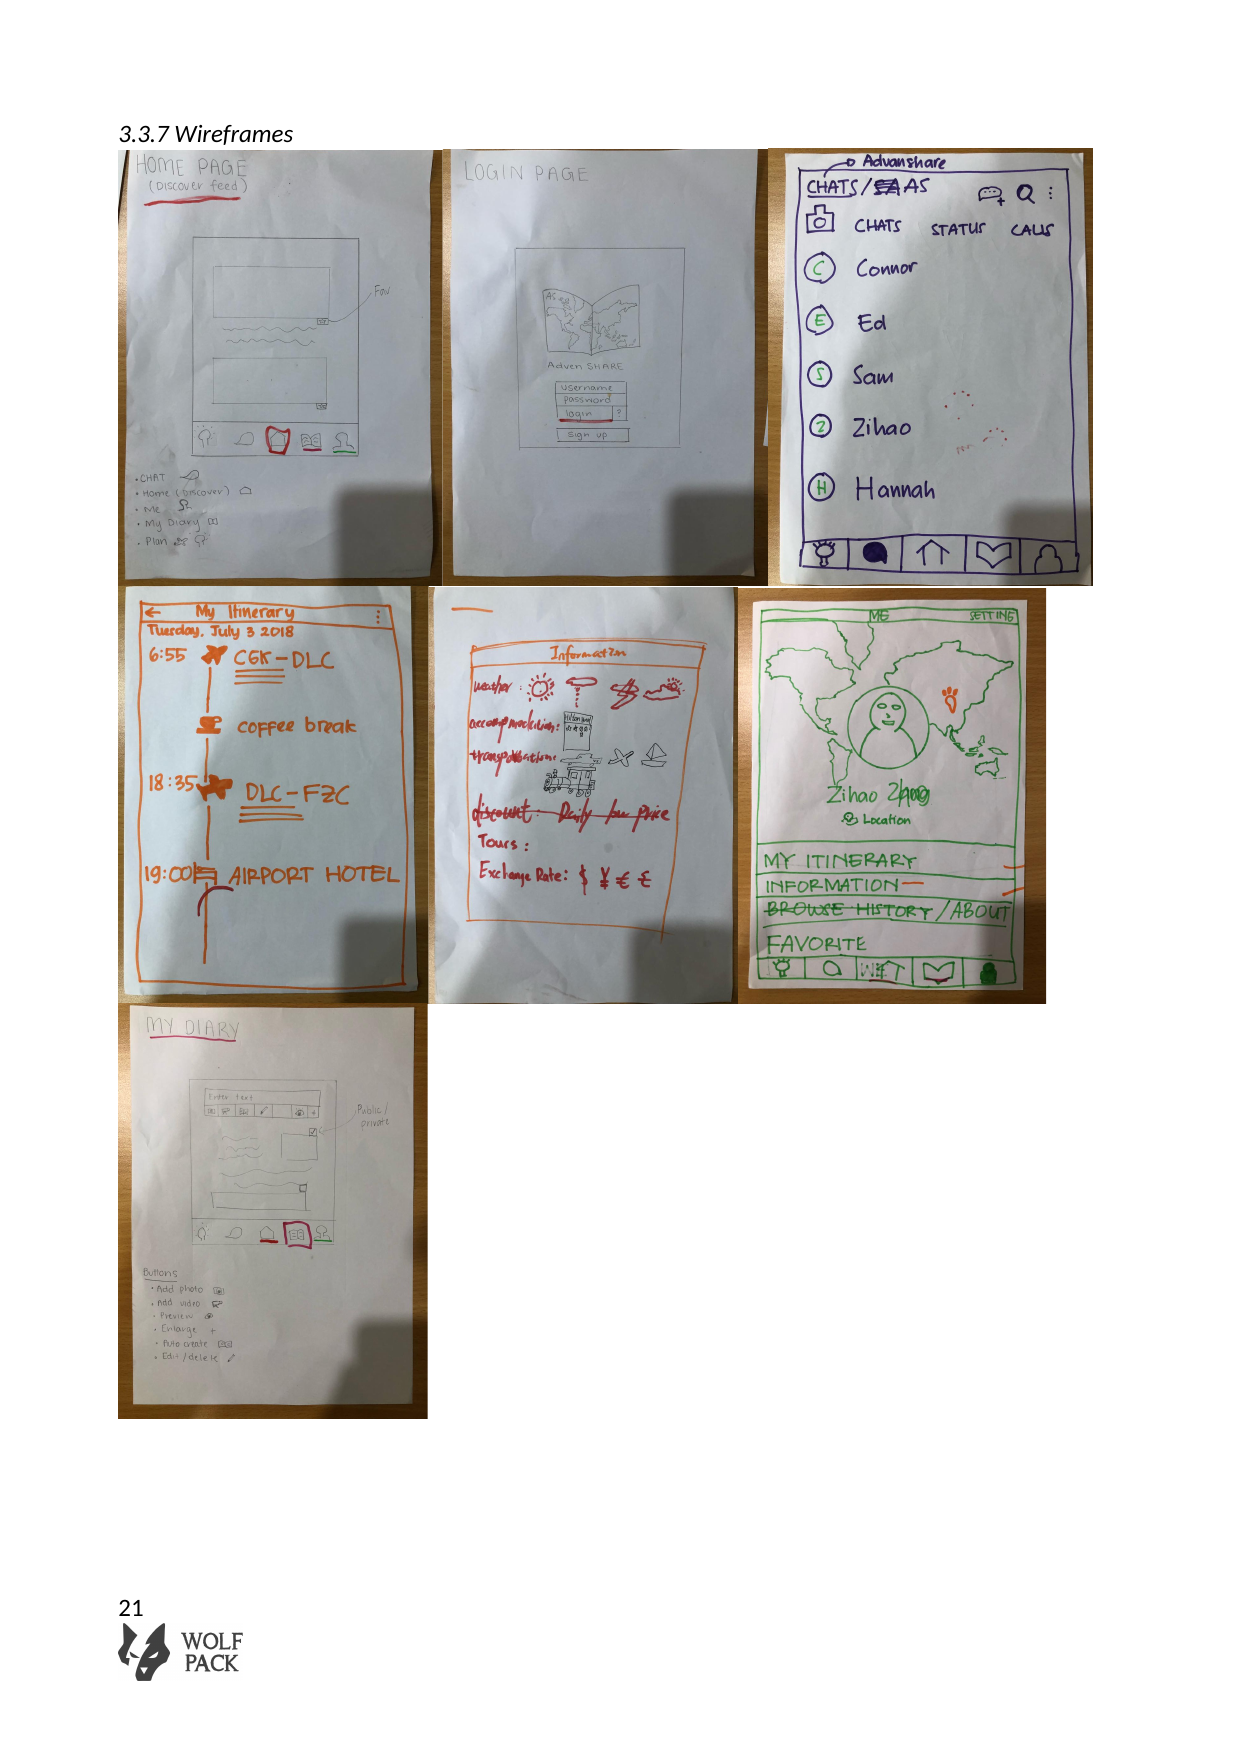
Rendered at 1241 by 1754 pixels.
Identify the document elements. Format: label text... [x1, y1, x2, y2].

picture [118, 1623, 243, 1681]
picture [118, 148, 1093, 1419]
subtitle 3.3.7 Wireframes [118, 118, 1122, 149]
